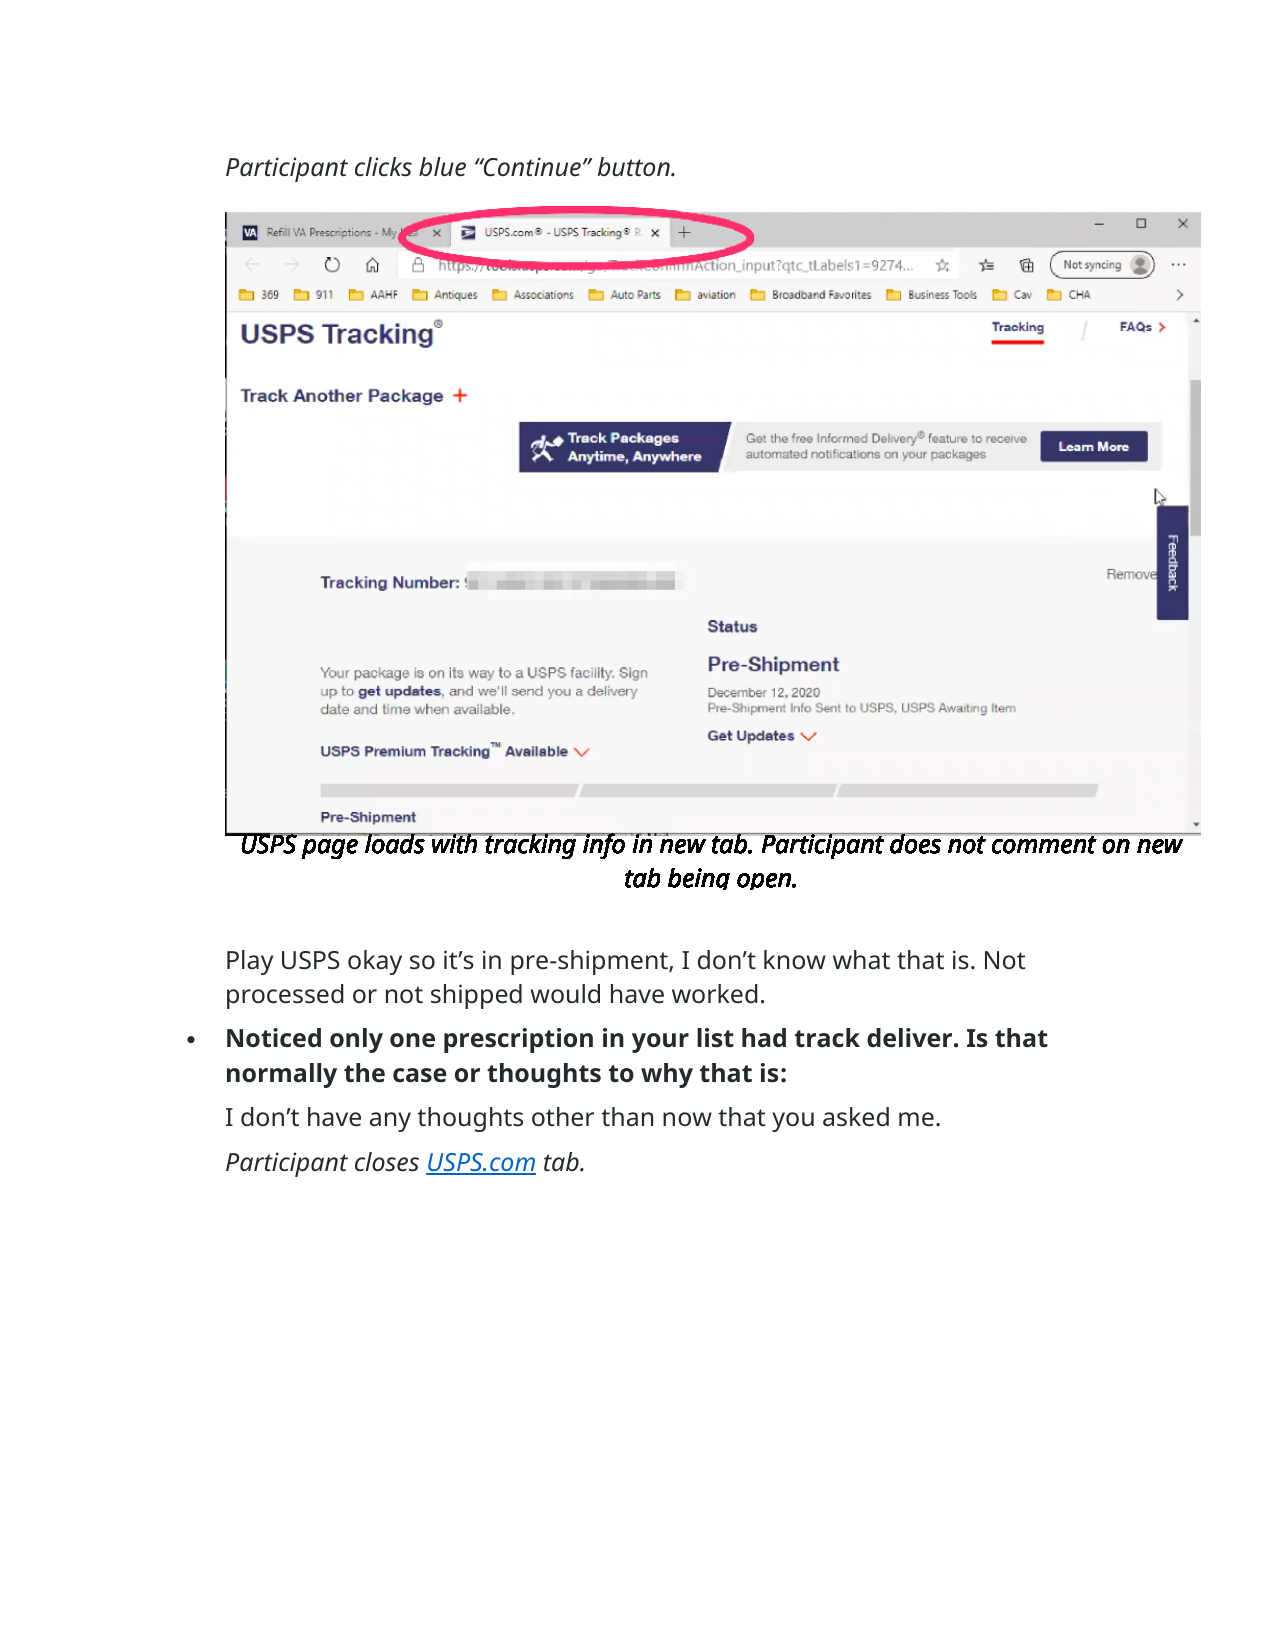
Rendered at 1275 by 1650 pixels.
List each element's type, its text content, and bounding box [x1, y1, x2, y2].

text Participant closes USPS.com tab. [225, 1144, 1125, 1178]
list Noticed only one prescription in your list had track deliver. Is that normally the case or thoughts to why that is: [187, 1021, 1125, 1089]
text I don’t have any thoughts other than now that you asked me. [225, 1100, 1125, 1134]
text Participant clicks blue “Continue” button. [225, 836, 1125, 932]
picture [225, 183, 1201, 836]
text Participant clicks blue “Continue” button. [225, 150, 1125, 183]
text Play USPS okay so it’s in pre-shipment, I don’t know what that is. Not processed or not shipped would have worked. [225, 943, 1125, 1011]
